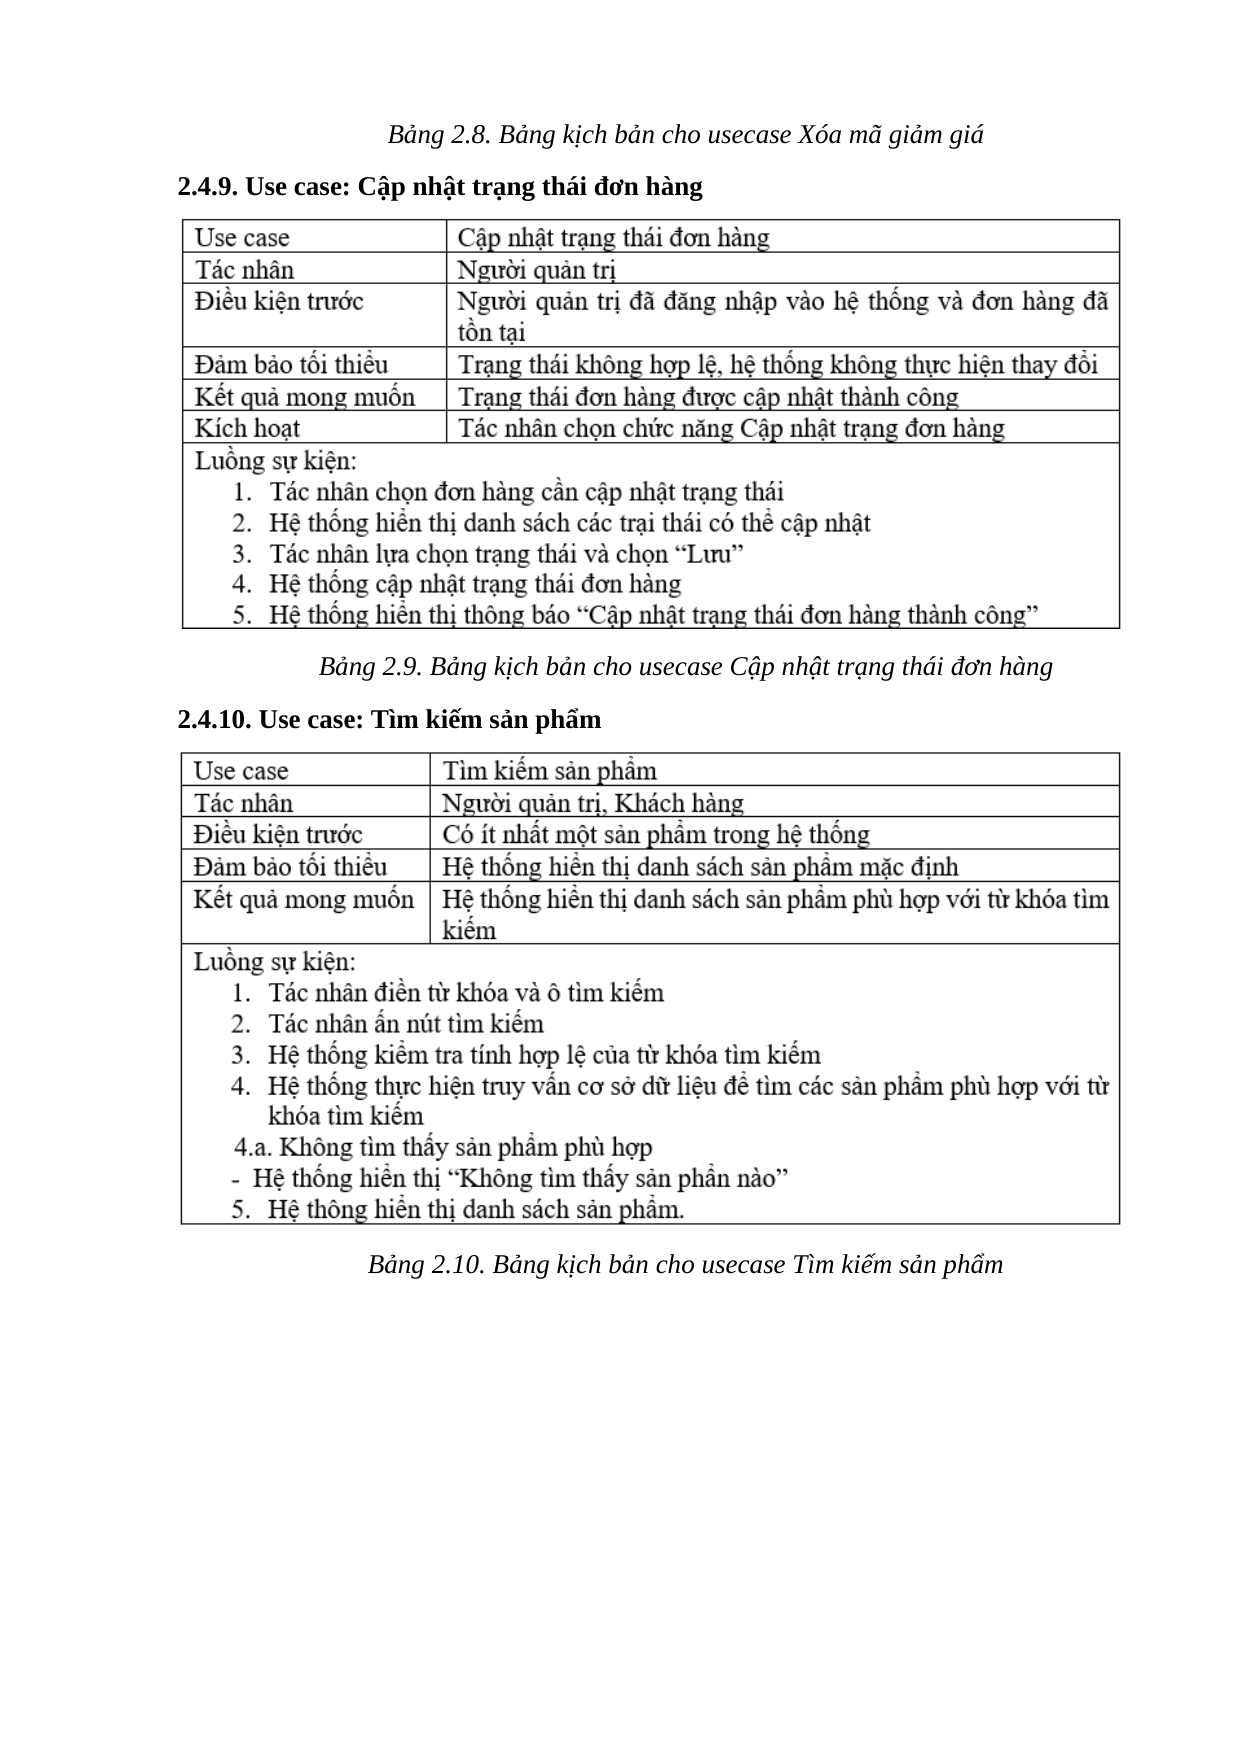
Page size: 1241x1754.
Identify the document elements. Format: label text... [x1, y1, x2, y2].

subtitle 2.4.9. Use case: Cập nhật trạng thái đơn hàng [177, 171, 1122, 202]
picture [177, 214, 1123, 629]
text Bảng 2.10. Bảng kịch bản cho usecase Tìm kiếm sản phẩm [252, 1248, 1122, 1279]
text Bảng 2.9. Bảng kịch bản cho usecase Cập nhật trạng thái đơn hàng [252, 650, 1122, 682]
subtitle 2.4.10. Use case: Tìm kiếm sản phẩm [177, 703, 1122, 734]
text Bảng 2.8. Bảng kịch bản cho usecase Xóa mã giảm giá [252, 118, 1122, 149]
picture [177, 746, 1123, 1226]
